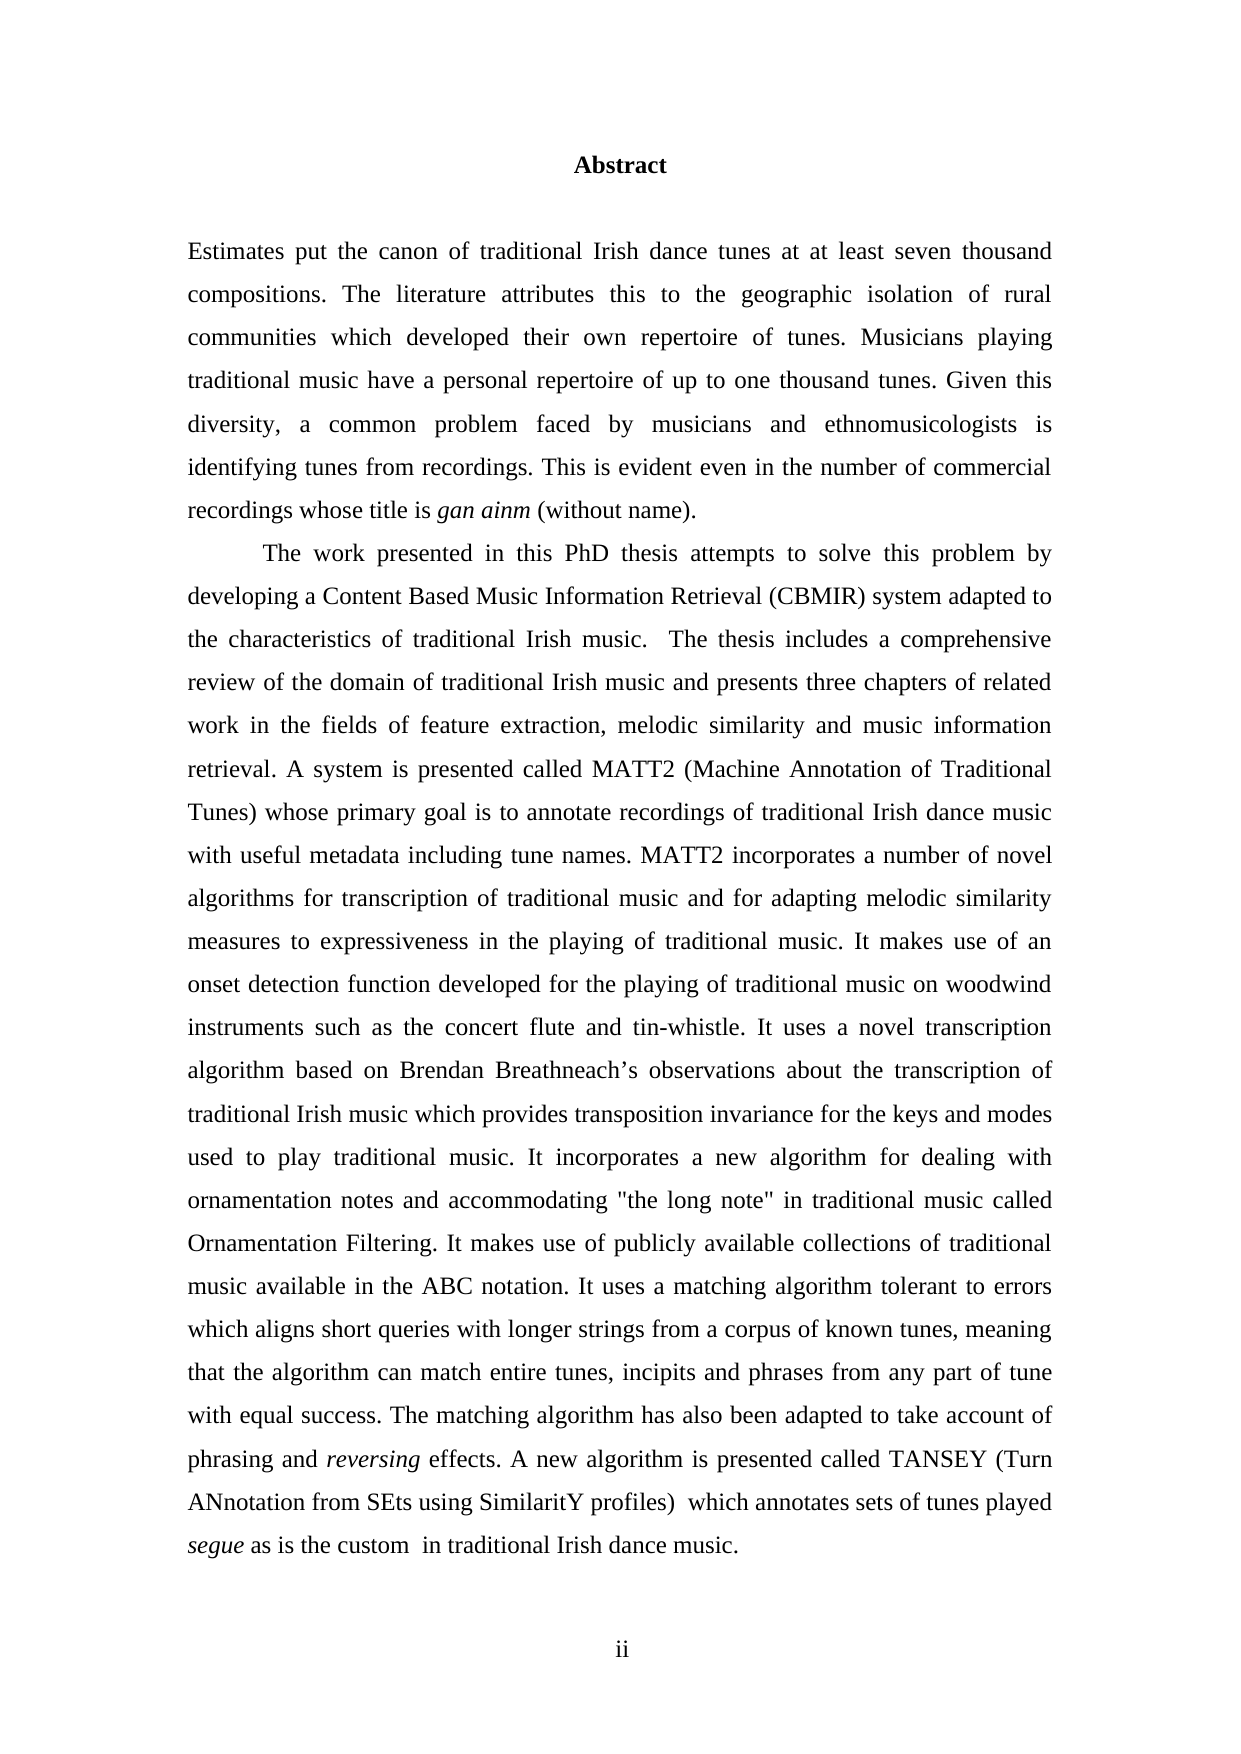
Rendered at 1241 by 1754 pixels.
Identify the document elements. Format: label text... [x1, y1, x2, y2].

text Abstract [187, 150, 1053, 179]
text The work presented in this PhD thesis attempts to solve this problem by developing a Content Based Music Information Retrieval (CBMIR) system adapted to the characteristics of traditional Irish music. The thesis includes a comprehensive review of the domain of traditional Irish music and presents three chapters of related work in the fields of feature extraction, melodic similarity and music information retrieval. A system is presented called MATT2 (Machine Annotation of Traditional Tunes) whose primary goal is to annotate recordings of traditional Irish dance music with useful metadata including tune names. MATT2 incorporates a number of novel algorithms for transcription of traditional music and for adapting melodic similarity measures to expressiveness in the playing of traditional music. It makes use of an onset detection function developed for the playing of traditional music on woodwind instruments such as the concert flute and tin-whistle. It uses a novel transcription algorithm based on Brendan Breathneach’s observations about the transcription of traditional Irish music which provides transposition invariance for the keys and modes used to play traditional music. It incorporates a new algorithm for dealing with ornamentation notes and accommodating "the long note" in traditional music called Ornamentation Filtering. It makes use of publicly available collections of traditional music available in the ABC notation. It uses a matching algorithm tolerant to errors which aligns short queries with longer strings from a corpus of known tunes, meaning that the algorithm can match entire tunes, incipits and phrases from any part of tune with equal success. The matching algorithm has also been adapted to take account of phrasing and reversing effects. A new algorithm is presented called TANSEY (Turn ANnotation from SEts using SimilaritY profiles) which annotates sets of tunes played segue as is the custom in traditional Irish dance music. [187, 538, 1053, 1559]
text Estimates put the canon of traditional Irish dance tunes at at least seven thousand compositions. The literature attributes this to the geographic isolation of rural communities which developed their own repertoire of tunes. Musicians playing traditional music have a personal repertoire of up to one thousand tunes. Given this diversity, a common problem faced by musicians and ethnomusicologists is identifying tunes from recordings. This is evident even in the number of commercial recordings whose title is gan ainm (without name). [187, 236, 1053, 524]
